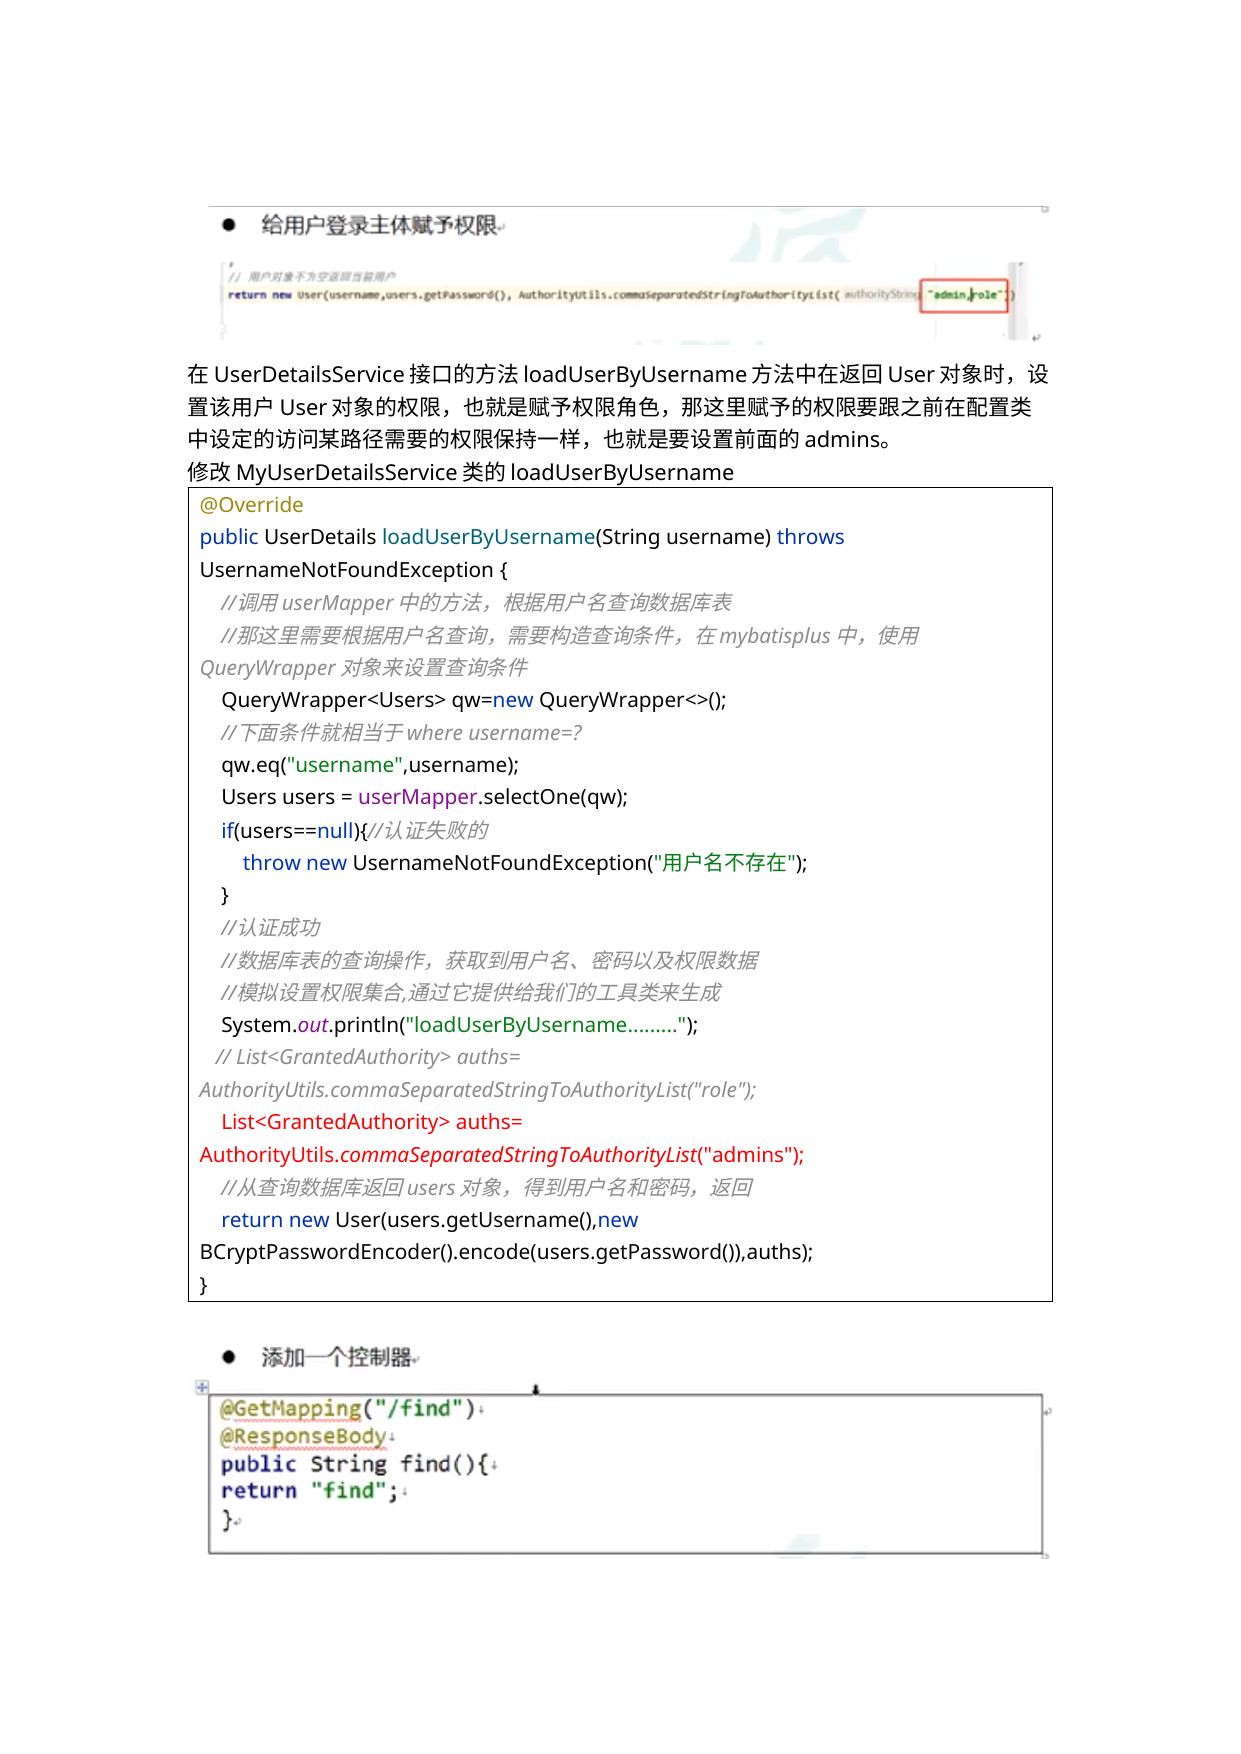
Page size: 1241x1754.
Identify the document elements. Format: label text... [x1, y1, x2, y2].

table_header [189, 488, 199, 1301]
text 修改MyUserDetailsService类的loadUserByUsername [187, 454, 1053, 487]
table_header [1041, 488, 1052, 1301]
text 在UserDetailsService接口的方法loadUserByUsername方法中在返回User对象时，设置该用户User对象的权限，也就是赋予权限角色，那这里赋予的权限要跟之前在配置类中设定的访问某路径需要的权限保持一样，也就是要设置前面的admins。 [187, 357, 1053, 454]
picture [187, 1336, 1053, 1559]
picture [187, 206, 1053, 345]
